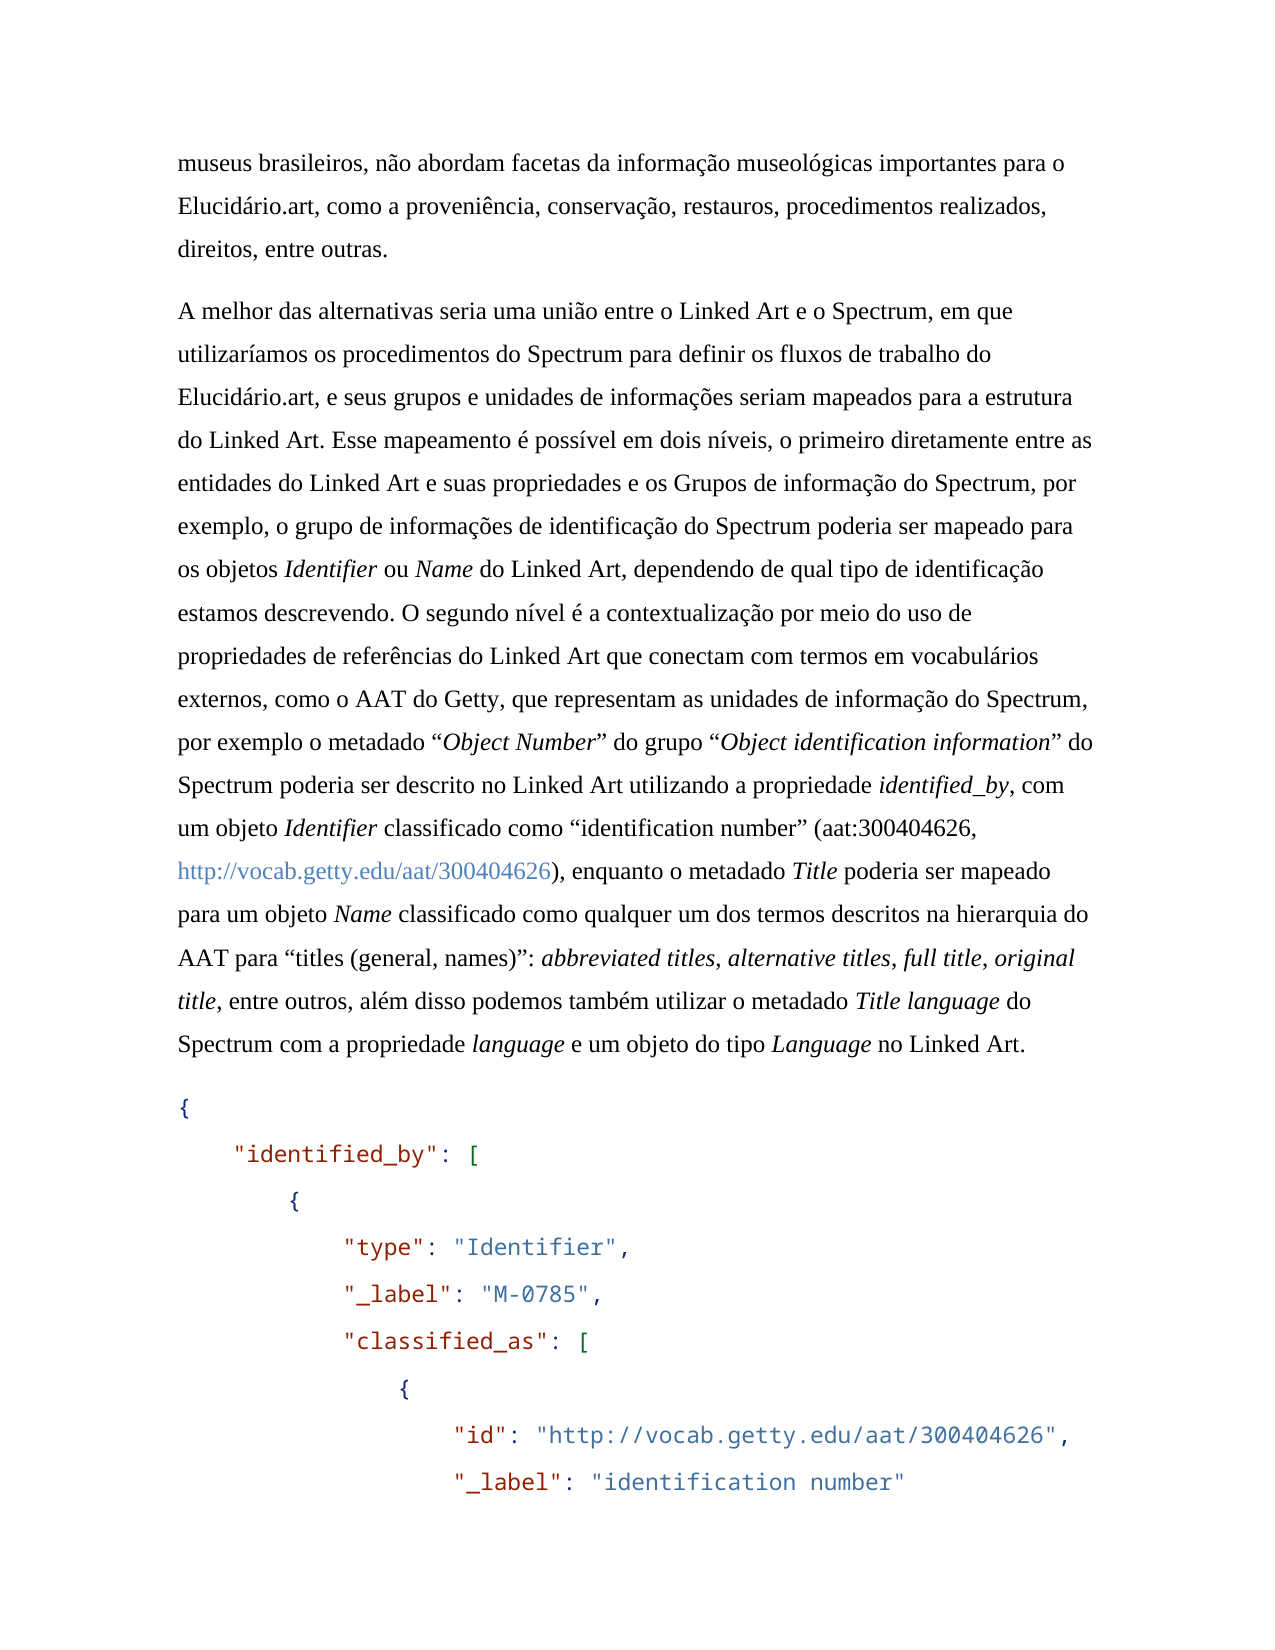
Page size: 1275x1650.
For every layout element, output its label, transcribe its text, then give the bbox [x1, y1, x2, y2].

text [177, 148, 1098, 263]
text A melhor das alternativas seria uma união entre o Linked Art e o Spectrum, em que utilizaríamos os procedimentos do Spectrum para definir os fluxos de trabalho do Elucidário.art, e seus grupos e unidades de informações seriam mapeados para a estrutura do Linked Art. Esse mapeamento é possível em dois níveis, o primeiro diretamente entre as entidades do Linked Art e suas propriedades e os Grupos de informação do Spectrum, por exemplo, o grupo de informações de identificação do Spectrum poderia ser mapeado para os objetos Identifier ou Name do Linked Art, dependendo de qual tipo de identificação estamos descrevendo. O segundo nível é a contextualização por meio do uso de propriedades de referências do Linked Art que conectam com termos em vocabulários externos, como o AAT do Getty, que representam as unidades de informação do Spectrum, por exemplo o metadado “Object Number” do grupo “Object identification information” do Spectrum poderia ser descrito no Linked Art utilizando a propriedade identified_by, com um objeto Identifier classificado como “identification number” (aat:300404626, http://vocab.getty.edu/aat/300404626), enquanto o metadado Title poderia ser mapeado para um objeto Name classificado como qualquer um dos termos descritos na hierarquia do AAT para “titles (general, names)”: abbreviated titles, alternative titles, full title, original title, entre outros, além disso podemos também utilizar o metadado Title language do Spectrum com a propriedade language e um objeto do tipo Language no Linked Art. [177, 296, 1098, 1058]
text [177, 1091, 1098, 1497]
